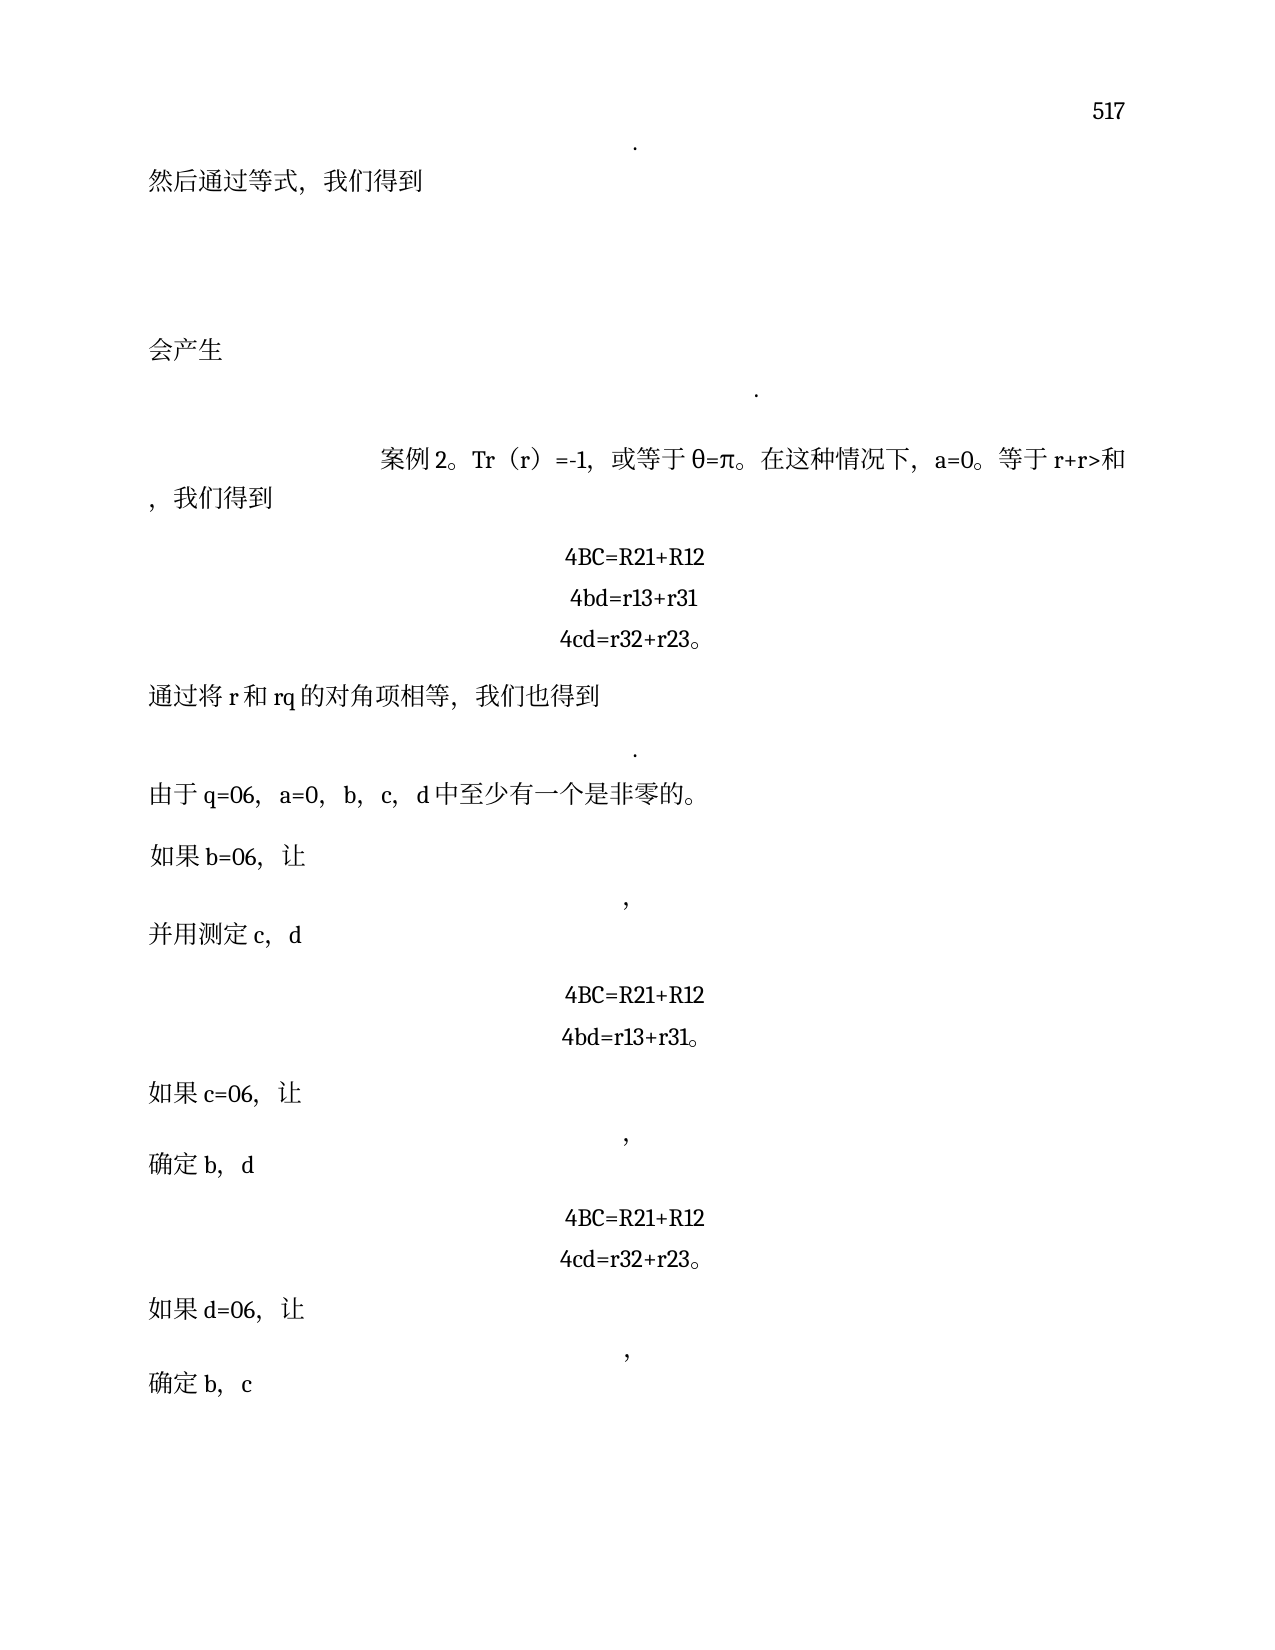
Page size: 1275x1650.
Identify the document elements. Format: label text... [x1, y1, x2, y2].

text 如果d=06，让 [148, 1296, 1125, 1324]
text 如果b=06，让 [150, 843, 1125, 871]
text 4BC=R21+R12 [190, 543, 1079, 572]
text 案例2。Tr（r）=-1，或等于θ=π。在这种情况下，a=0。等于r+r>和 [150, 446, 1126, 474]
text 通过将r和rq的对角项相等，我们也得到 [148, 683, 1125, 712]
text 如果c=06，让 [148, 1080, 1125, 1108]
text 4bd=r13+r31 [190, 584, 1077, 613]
text 确定b，c [148, 1369, 1125, 1398]
text 4cd=r32+r23。 [248, 625, 1027, 654]
text 会产生 [148, 337, 875, 365]
text . [248, 128, 1022, 157]
text 4bd=r13+r31。 [248, 1022, 1027, 1051]
text ， [248, 883, 1022, 911]
text . [387, 375, 1125, 404]
text . [248, 734, 1022, 763]
text ， [248, 1118, 1022, 1147]
text ， [248, 1335, 1023, 1364]
text 4BC=R21+R12 [190, 1204, 1079, 1233]
text 4cd=r32+r23。 [248, 1245, 1027, 1274]
text 然后通过等式，我们得到 [148, 168, 1125, 197]
text 并用测定c，d [148, 921, 1125, 950]
text 由于q=06，a=0，b，c，d中至少有一个是非零的。 [148, 781, 1125, 809]
text 确定b，d [148, 1151, 1125, 1179]
text 4BC=R21+R12 [190, 981, 1079, 1010]
text ，我们得到 [148, 485, 1125, 514]
